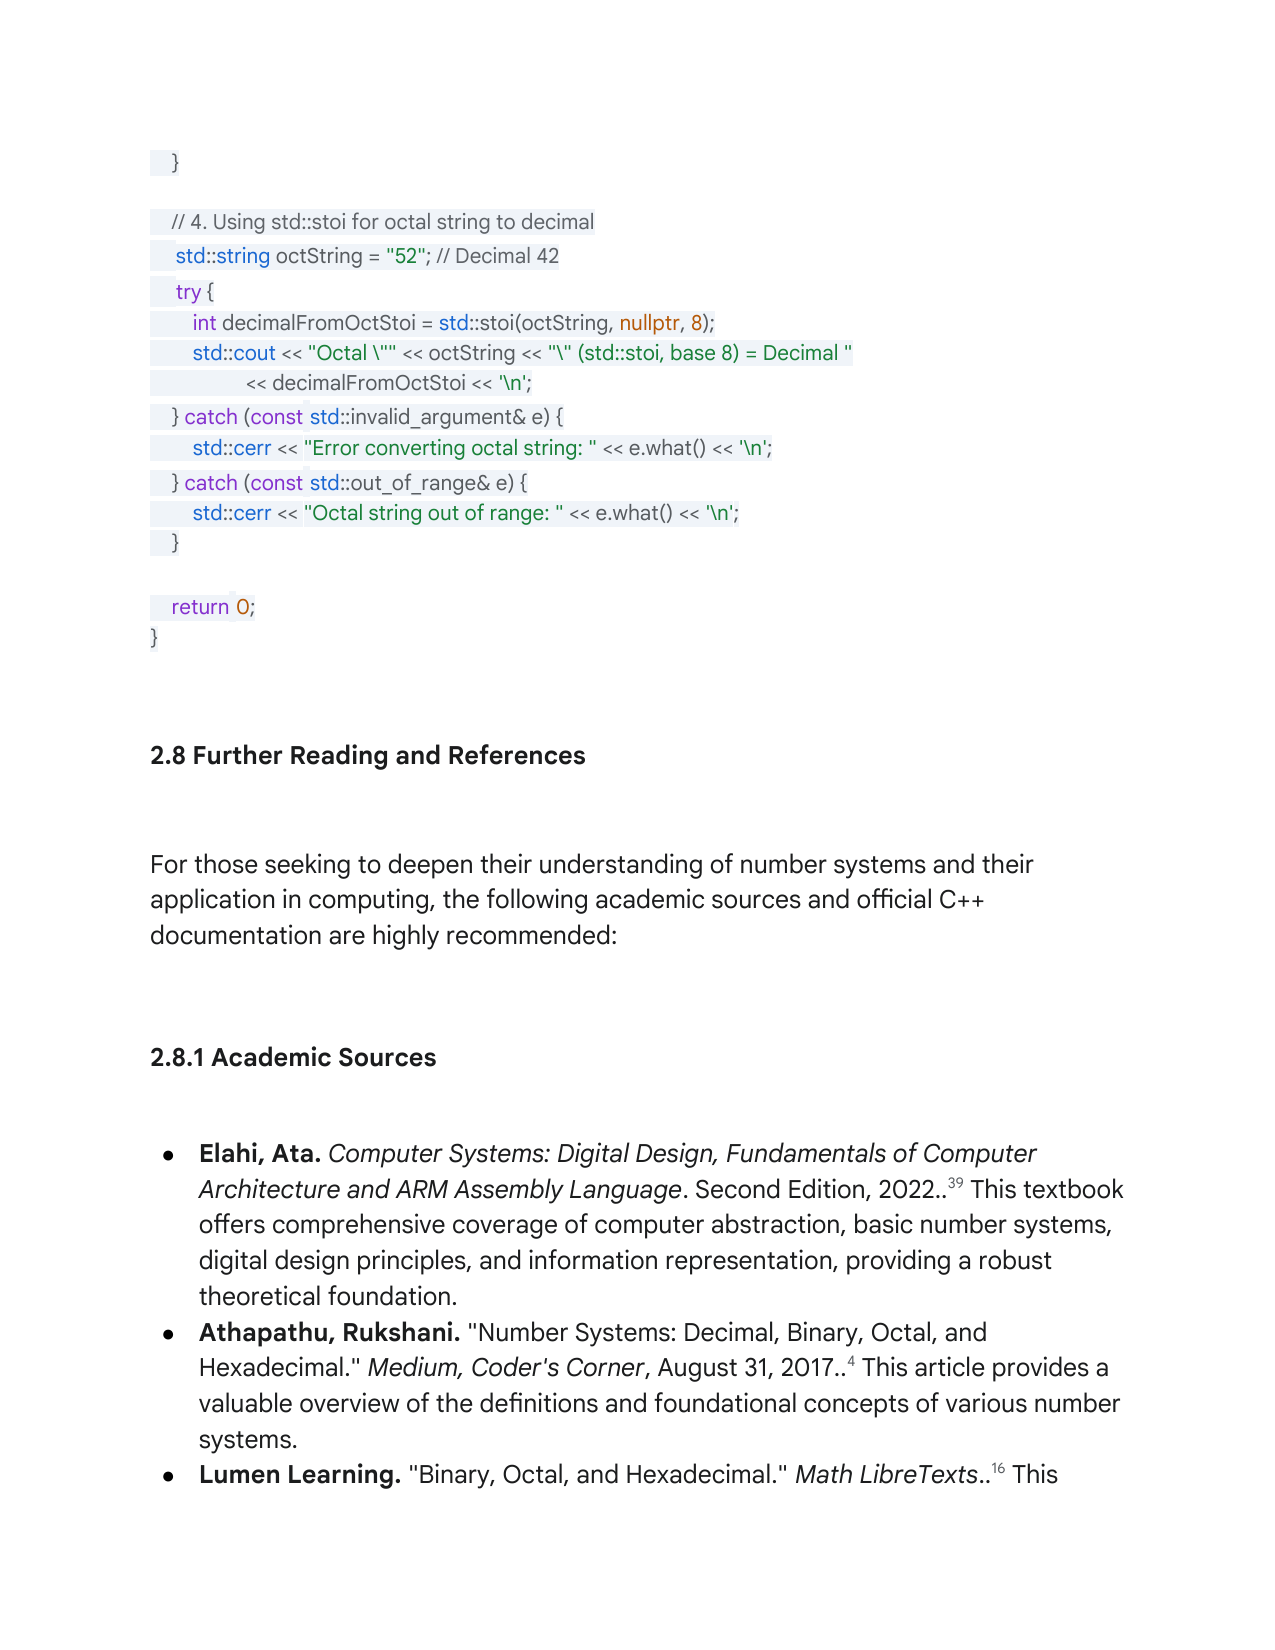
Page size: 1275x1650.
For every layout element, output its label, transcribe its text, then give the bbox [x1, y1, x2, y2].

list Athapathu, Rukshani. "Number Systems: Decimal, Binary, Octal, and Hexadecimal." Medium, Coder's Corner, August 31, 2017..4 This article provides a valuable overview of the definitions and foundational concepts of various number systems. [161, 1317, 1125, 1455]
subtitle 2.8.1 Academic Sources [150, 1042, 1125, 1073]
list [161, 1460, 1125, 1491]
list Elahi, Ata. Computer Systems: Digital Design, Fundamentals of Computer Architecture and ARM Assembly Language. Second Edition, 2022..39 This textbook offers comprehensive coverage of computer abstraction, basic number systems, digital design principles, and information representation, providing a robust theoretical foundation. [161, 1138, 1125, 1312]
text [150, 150, 1125, 682]
subtitle 2.8 Further Reading and References [150, 740, 1125, 771]
text For those seeking to deepen their understanding of number systems and their application in computing, the following academic sources and official C++ documentation are highly recommended: [150, 849, 1125, 952]
